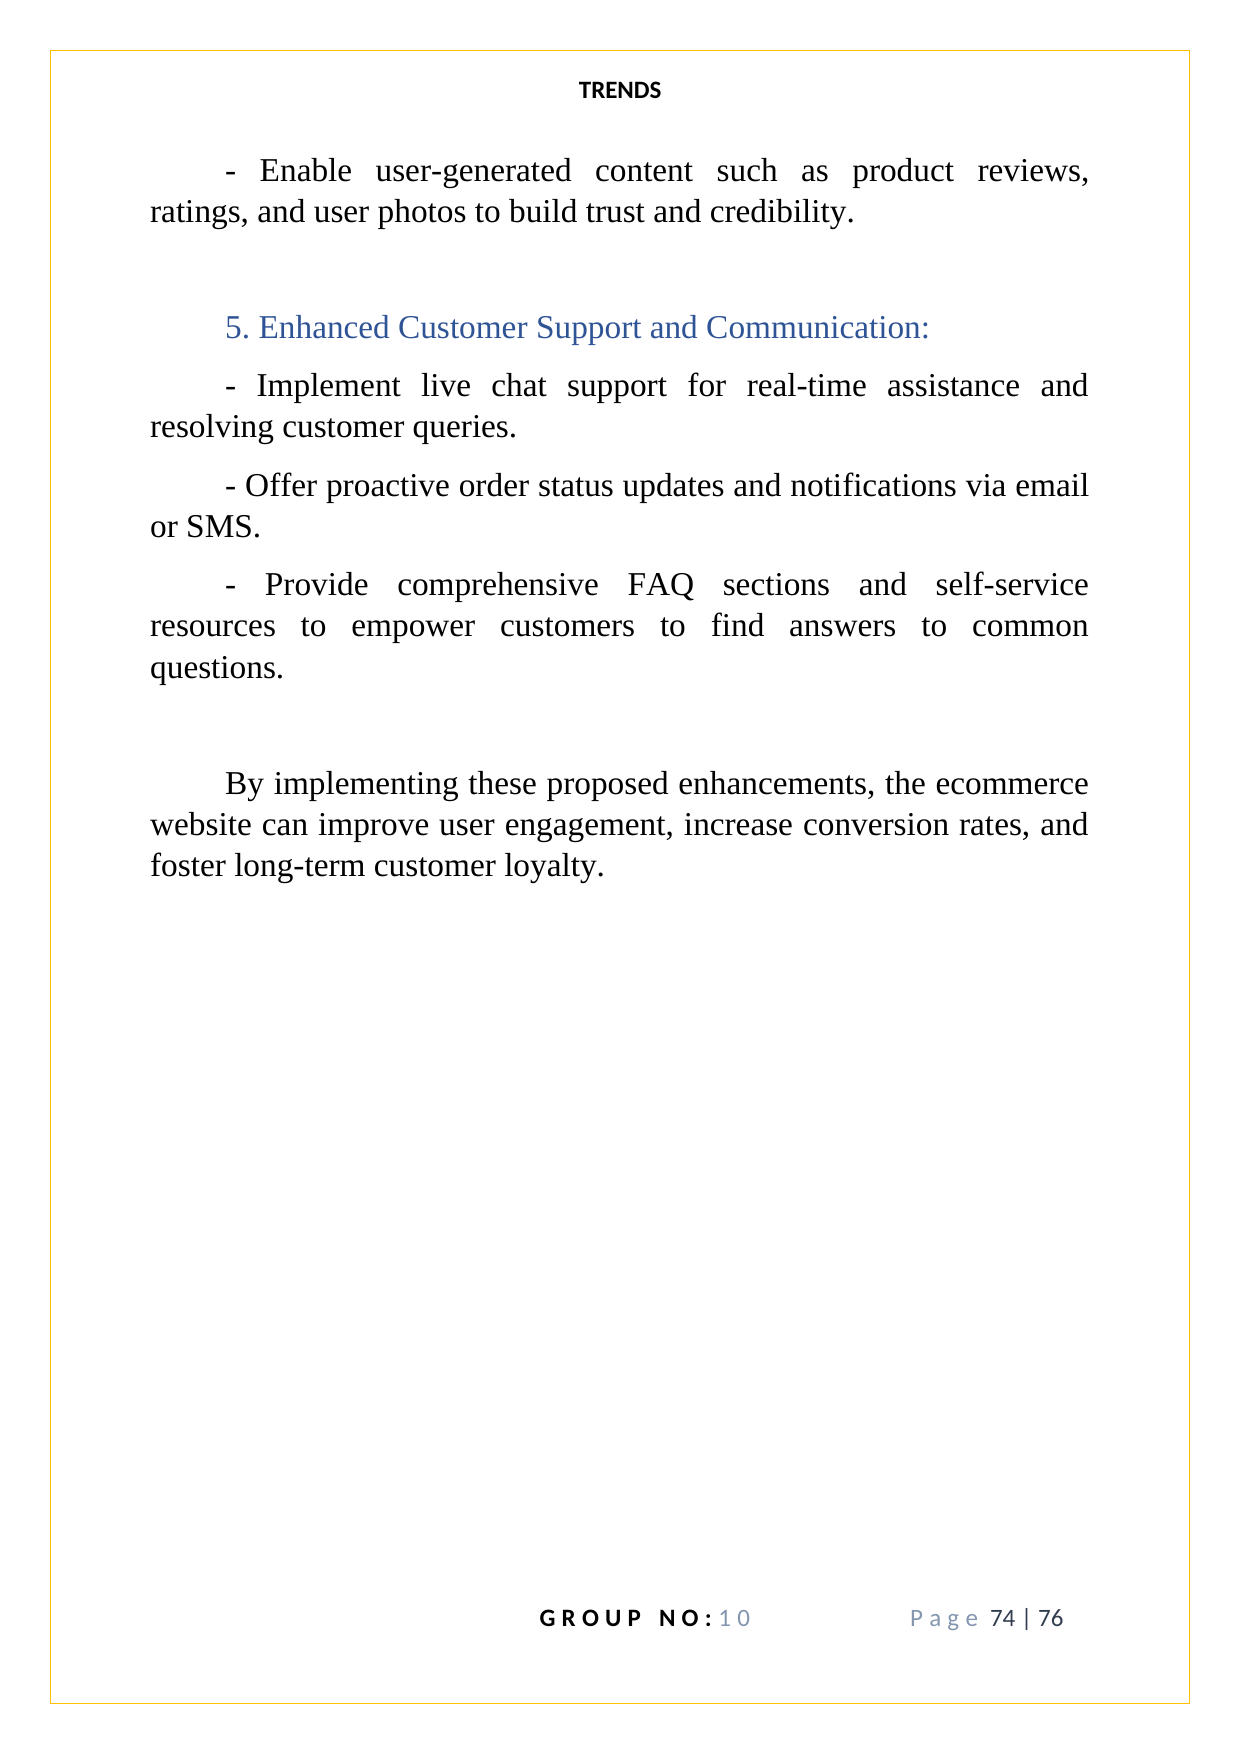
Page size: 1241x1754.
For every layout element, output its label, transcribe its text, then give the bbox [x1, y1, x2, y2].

text - Provide comprehensive FAQ sections and self-service resources to empower customers to find answers to common questions. [150, 564, 1090, 685]
text - Implement live chat support for real-time assistance and resolving customer queries. [150, 365, 1090, 445]
text - Offer proactive order status updates and notifications via email or SMS. [150, 465, 1090, 544]
text - Enable user-generated content such as product reviews, ratings, and user photos to build trust and credibility. [150, 150, 1090, 230]
text By implementing these proposed enhancements, the ecommerce website can improve user engagement, increase conversion rates, and foster long-term customer loyalty. [150, 763, 1090, 884]
text 5. Enhanced Customer Support and Communication: [150, 307, 1090, 346]
